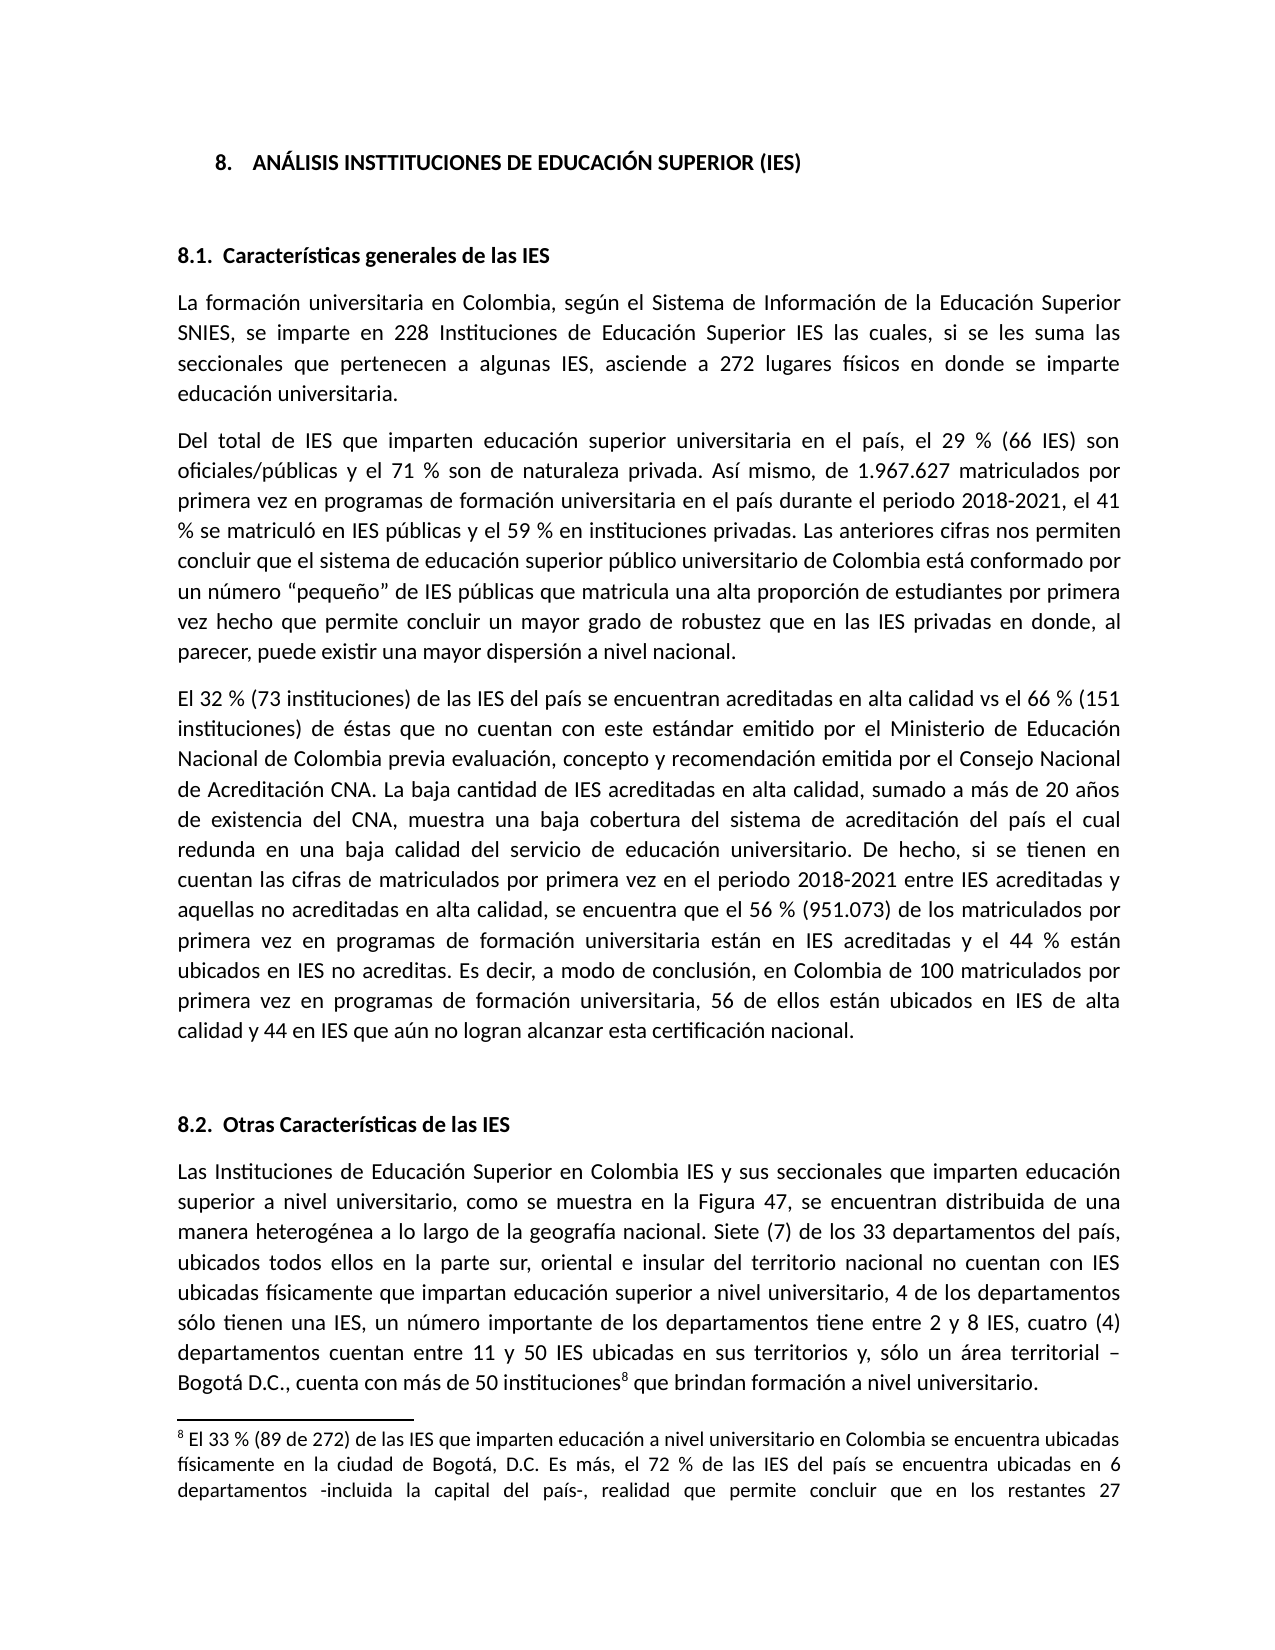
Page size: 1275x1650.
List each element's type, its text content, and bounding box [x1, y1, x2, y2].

text La formación universitaria en Colombia, según el Sistema de Información de la Educación Superior SNIES, se imparte en 228 Instituciones de Educación Superior IES las cuales, si se les suma las seccionales que pertenecen a algunas IES, asciende a 272 lugares físicos en donde se imparte educación universitaria. [177, 288, 1122, 407]
text Del total de IES que imparten educación superior universitaria en el país, el 29 % (66 IES) son oficiales/públicas y el 71 % son de naturaleza privada. Así mismo, de 1.967.627 matriculados por primera vez en programas de formación universitaria en el país durante el periodo 2018-2021, el 41 % se matriculó en IES públicas y el 59 % en instituciones privadas. Las anteriores cifras nos permiten concluir que el sistema de educación superior público universitario de Colombia está conformado por un número “pequeño” de IES públicas que matricula una alta proporción de estudiantes por primera vez hecho que permite concluir un mayor grado de robustez que en las IES privadas en donde, al parecer, puede existir una mayor dispersión a nivel nacional. [177, 426, 1122, 665]
text El 32 % (73 instituciones) de las IES del país se encuentran acreditadas en alta calidad vs el 66 % (151 instituciones) de éstas que no cuentan con este estándar emitido por el Ministerio de Educación Nacional de Colombia previa evaluación, concepto y recomendación emitida por el Consejo Nacional de Acreditación CNA. La baja cantidad de IES acreditadas en alta calidad, sumado a más de 20 años de existencia del CNA, muestra una baja cobertura del sistema de acreditación del país el cual redunda en una baja calidad del servicio de educación universitario. De hecho, si se tienen en cuentan las cifras de matriculados por primera vez en el periodo 2018-2021 entre IES acreditadas y aquellas no acreditadas en alta calidad, se encuentra que el 56 % (951.073) de los matriculados por primera vez en programas de formación universitaria están en IES acreditadas y el 44 % están ubicados en IES no acreditas. Es decir, a modo de conclusión, en Colombia de 100 matriculados por primera vez en programas de formación universitaria, 56 de ellos están ubicados en IES de alta calidad y 44 en IES que aún no logran alcanzar esta certificación nacional. [177, 684, 1122, 1044]
text 8.2. Otras Características de las IES [177, 1110, 1122, 1138]
text 8.1. Características generales de las IES [177, 241, 1122, 269]
list ANÁLISIS INSTTITUCIONES DE EDUCACIÓN SUPERIOR (IES) [215, 148, 1122, 176]
text Las Instituciones de Educación Superior en Colombia IES y sus seccionales que imparten educación superior a nivel universitario, como se muestra en la Figura 47, se encuentran distribuida de una manera heterogénea a lo largo de la geografía nacional. Siete (7) de los 33 departamentos del país, ubicados todos ellos en la parte sur, oriental e insular del territorio nacional no cuentan con IES ubicadas físicamente que impartan educación superior a nivel universitario, 4 de los departamentos sólo tienen una IES, un número importante de los departamentos tiene entre 2 y 8 IES, cuatro (4) departamentos cuentan entre 11 y 50 IES ubicadas en sus territorios y, sólo un área territorial – Bogotá D.C., cuenta con más de 50 instituciones que brindan formación a nivel universitario. [177, 1157, 1122, 1396]
